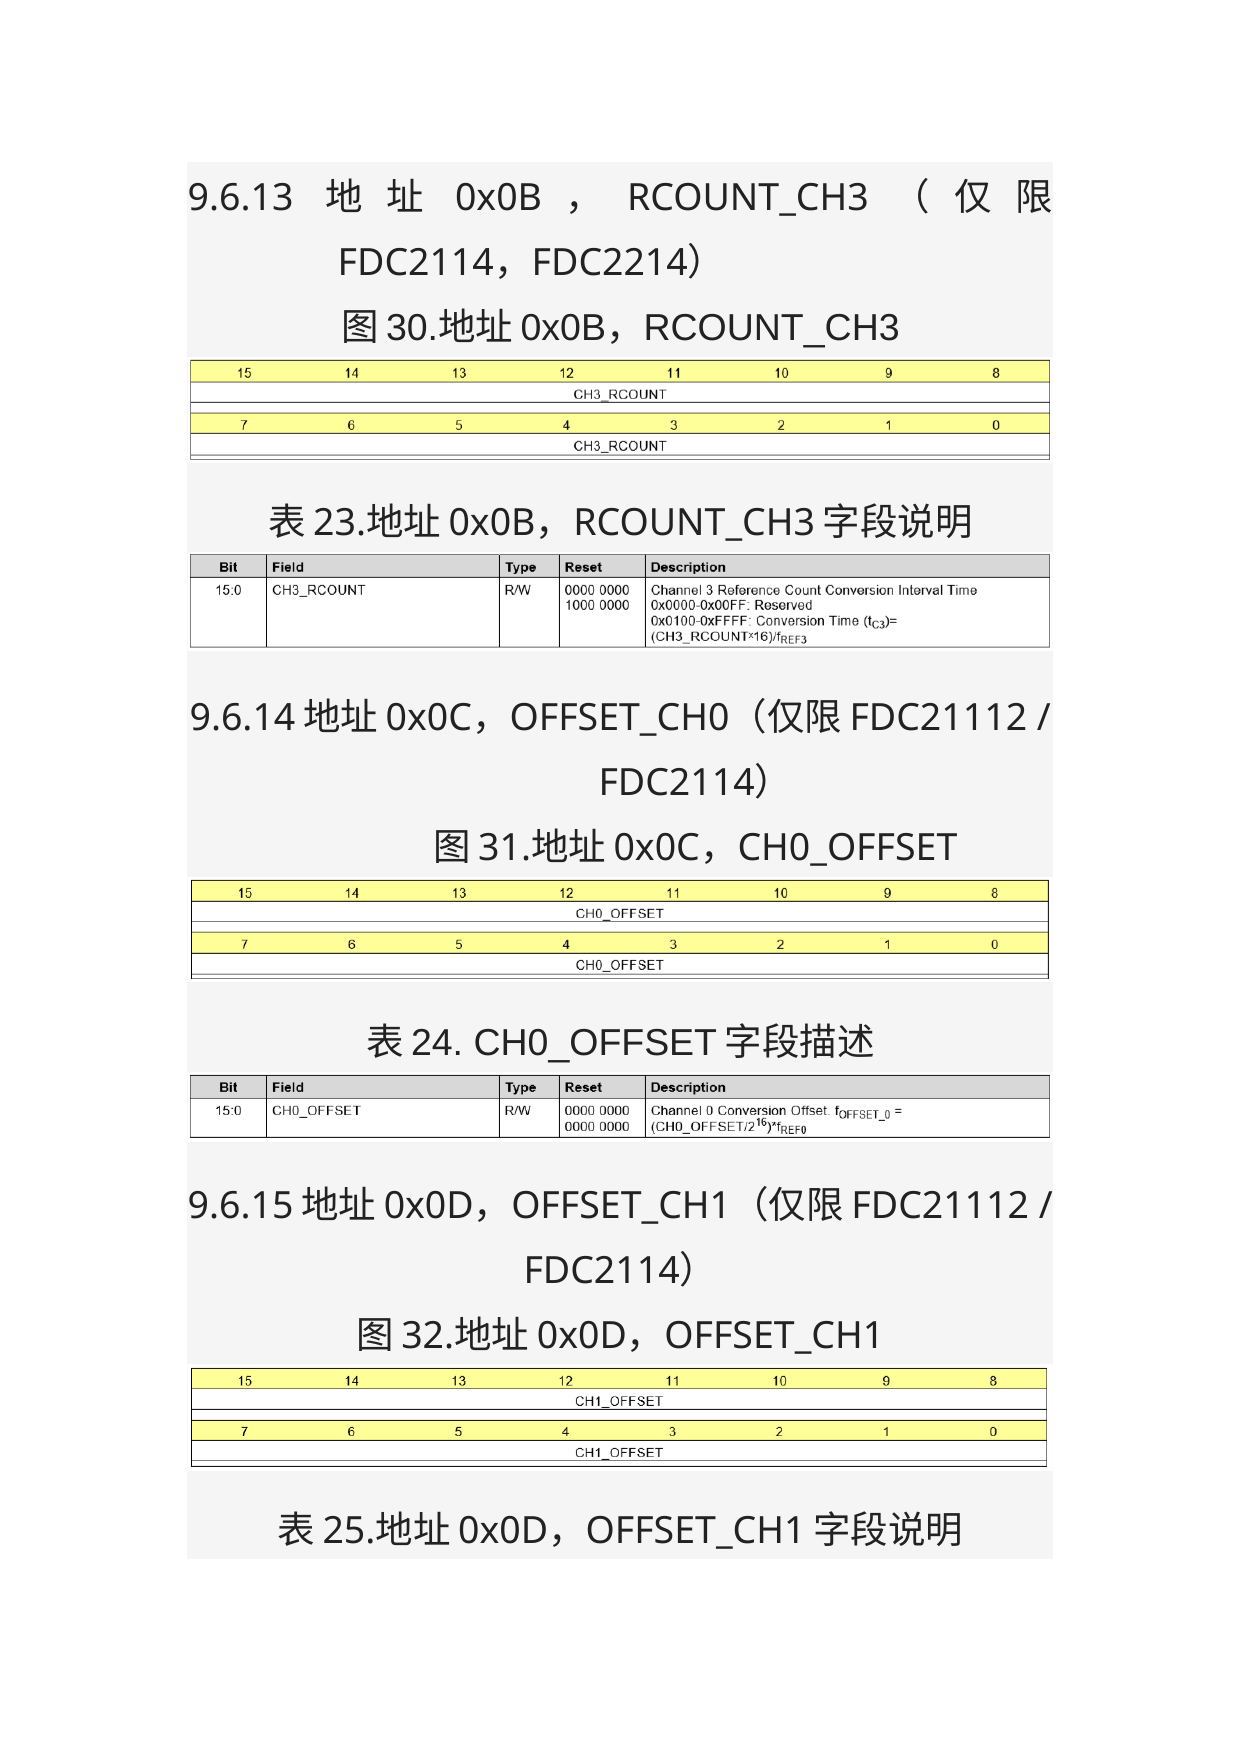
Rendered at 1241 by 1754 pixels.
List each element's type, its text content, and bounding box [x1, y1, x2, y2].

picture [187, 552, 1053, 651]
text 表24. CH0_OFFSET字段描述 [187, 1007, 1053, 1072]
picture [187, 357, 1053, 463]
picture [187, 1072, 1053, 1142]
text 9.6.15地址0x0D，OFFSET_CH1（仅限FDC21112 / FDC2114） 图32.地址0x0D，OFFSET_CH1 [187, 1169, 1053, 1364]
text 表25.地址0x0D，OFFSET_CH1字段说明 [187, 1494, 1053, 1559]
picture [187, 1364, 1053, 1471]
text 9.6.13地址0x0B，RCOUNT_CH3（仅限FDC2114，FDC2214） [187, 162, 1053, 292]
text 图30.地址0x0B，RCOUNT_CH3 [187, 292, 1053, 357]
text 9.6.14地址0x0C，OFFSET_CH0（仅限FDC21112 / FDC2114） 图31.地址0x0C，CH0_OFFSET [187, 682, 1053, 877]
picture [187, 877, 1053, 982]
text 表23.地址0x0B，RCOUNT_CH3字段说明 [187, 487, 1053, 552]
